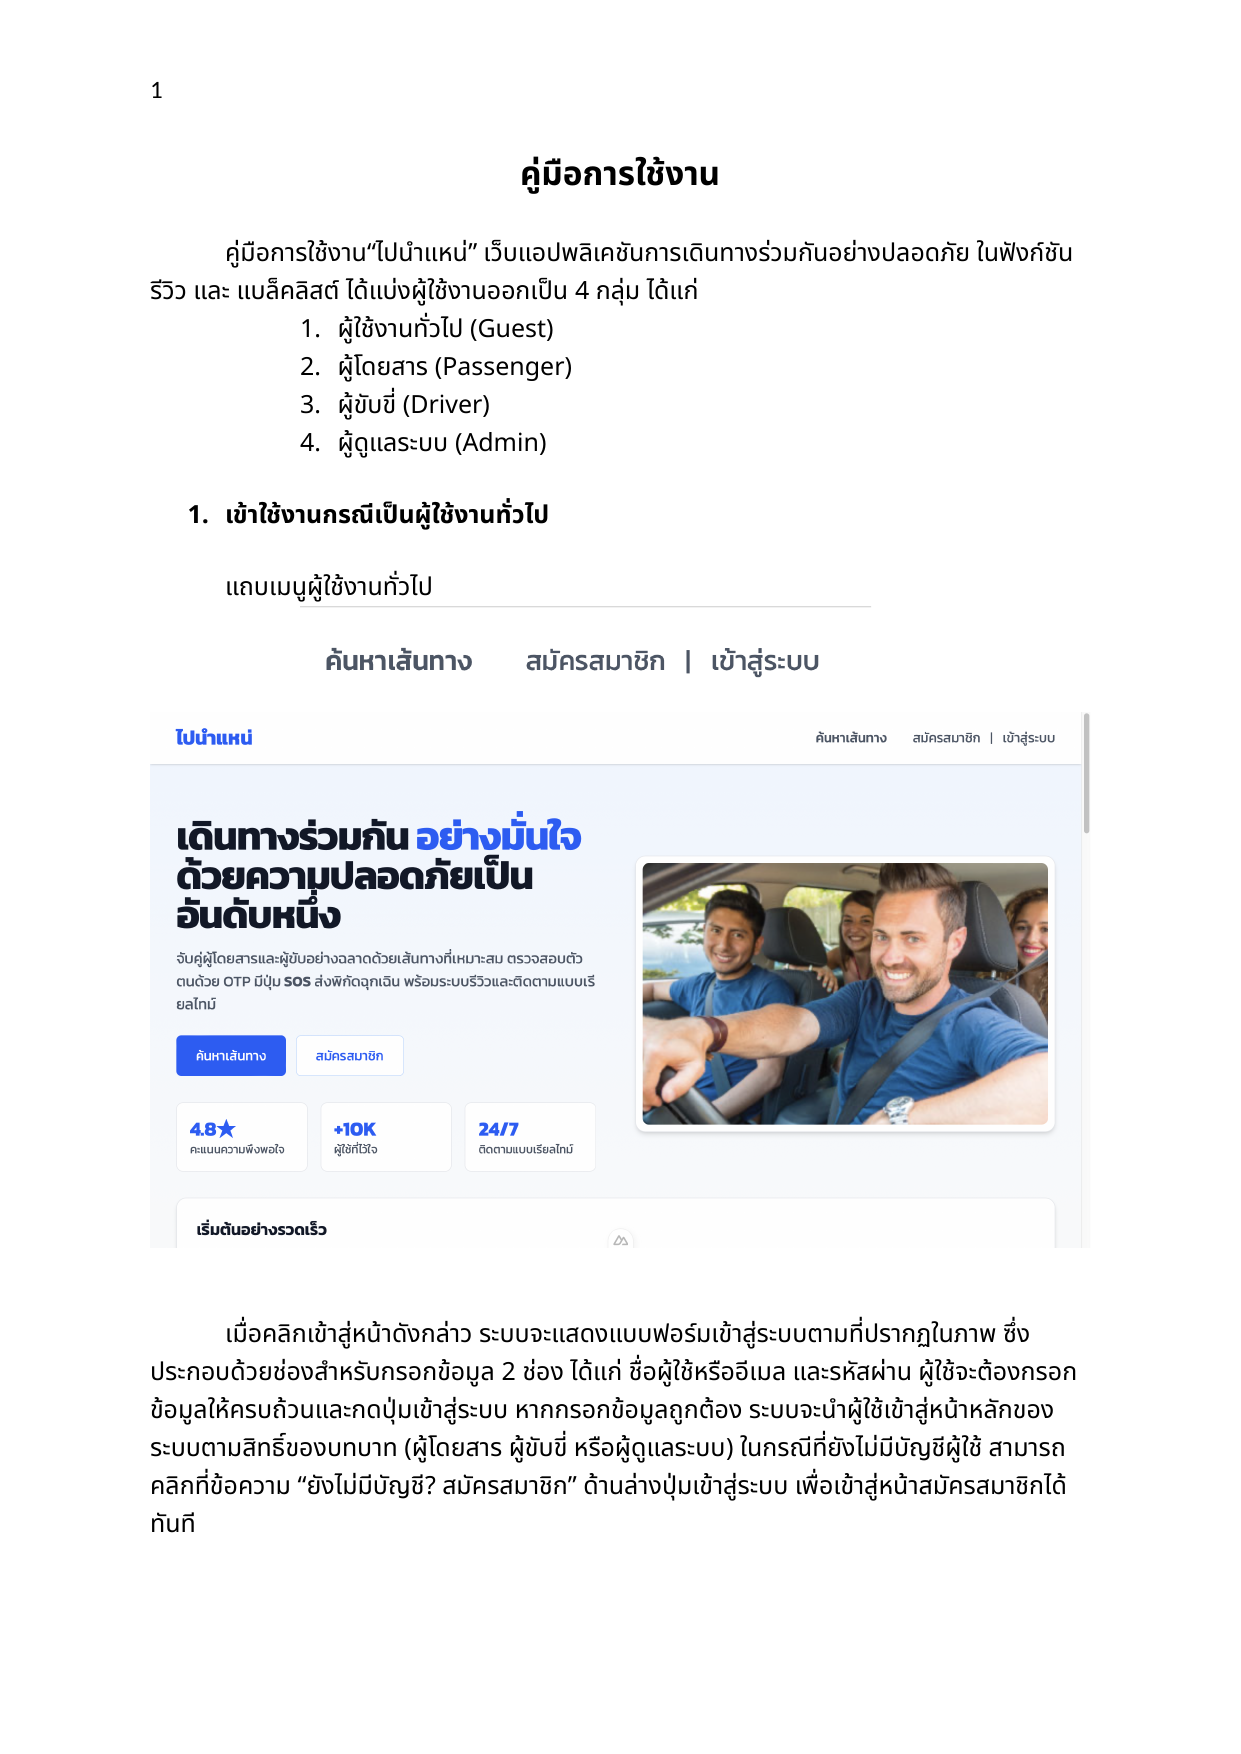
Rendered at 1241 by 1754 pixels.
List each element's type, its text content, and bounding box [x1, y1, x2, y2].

list ผู้ขับขี่ (Driver) [300, 386, 1090, 424]
text คู่มือการใช้งาน“ไปนําแหน่” เว็บแอปพลิเคชันการเดินทางร่วมกันอย่างปลอดภัย ในฟังก์ชัน รีวิว และ แบล็คลิสต์ ได้แบ่งผู้ใช้งานออกเป็น 4 กลุ่ม ได้แก่ [150, 234, 1090, 310]
list เข้าใช้งานกรณีเป็นผู้ใช้งานทั่วไป [187, 496, 1090, 534]
text เมื่อคลิกเข้าสู่หน้าดังกล่าว ระบบจะแสดงแบบฟอร์มเข้าสู่ระบบตามที่ปรากฏในภาพ ซึ่งประกอบด้วยช่องสําหรับกรอกข้อมูล 2 ช่อง ได้แก่ ชื่อผู้ใช้หรืออีเมล และรหัสผ่าน ผู้ใช้จะต้องกรอกข้อมูลให้ครบถ้วนและกดปุ่มเข้าสู่ระบบ หากกรอกข้อมูลถูกต้อง ระบบจะนําผู้ใช้เข้าสู่หน้าหลักของระบบตามสิทธิ์ของบทบาท (ผู้โดยสาร ผู้ขับขี่ หรือผู้ดูแลระบบ) ในกรณีที่ยังไม่มีบัญชีผู้ใช้ สามารถคลิกที่ข้อความ “ยังไม่มีบัญชี? สมัครสมาชิก” ด้านล่างปุ่มเข้าสู่ระบบ เพื่อเข้าสู่หน้าสมัครสมาชิกได้ทันที [150, 1316, 1090, 1543]
list ผู้โดยสาร (Passenger) [300, 348, 1090, 386]
text แถบเมนูผู้ใช้งานทั่วไป [150, 568, 1090, 606]
list ผู้ใช้งานทั่วไป (Guest) [300, 310, 1090, 348]
list ผู้ดูแลระบบ (Admin) [300, 424, 1090, 462]
picture [150, 606, 1091, 1248]
text คู่มือการใช้งาน [150, 150, 1090, 200]
